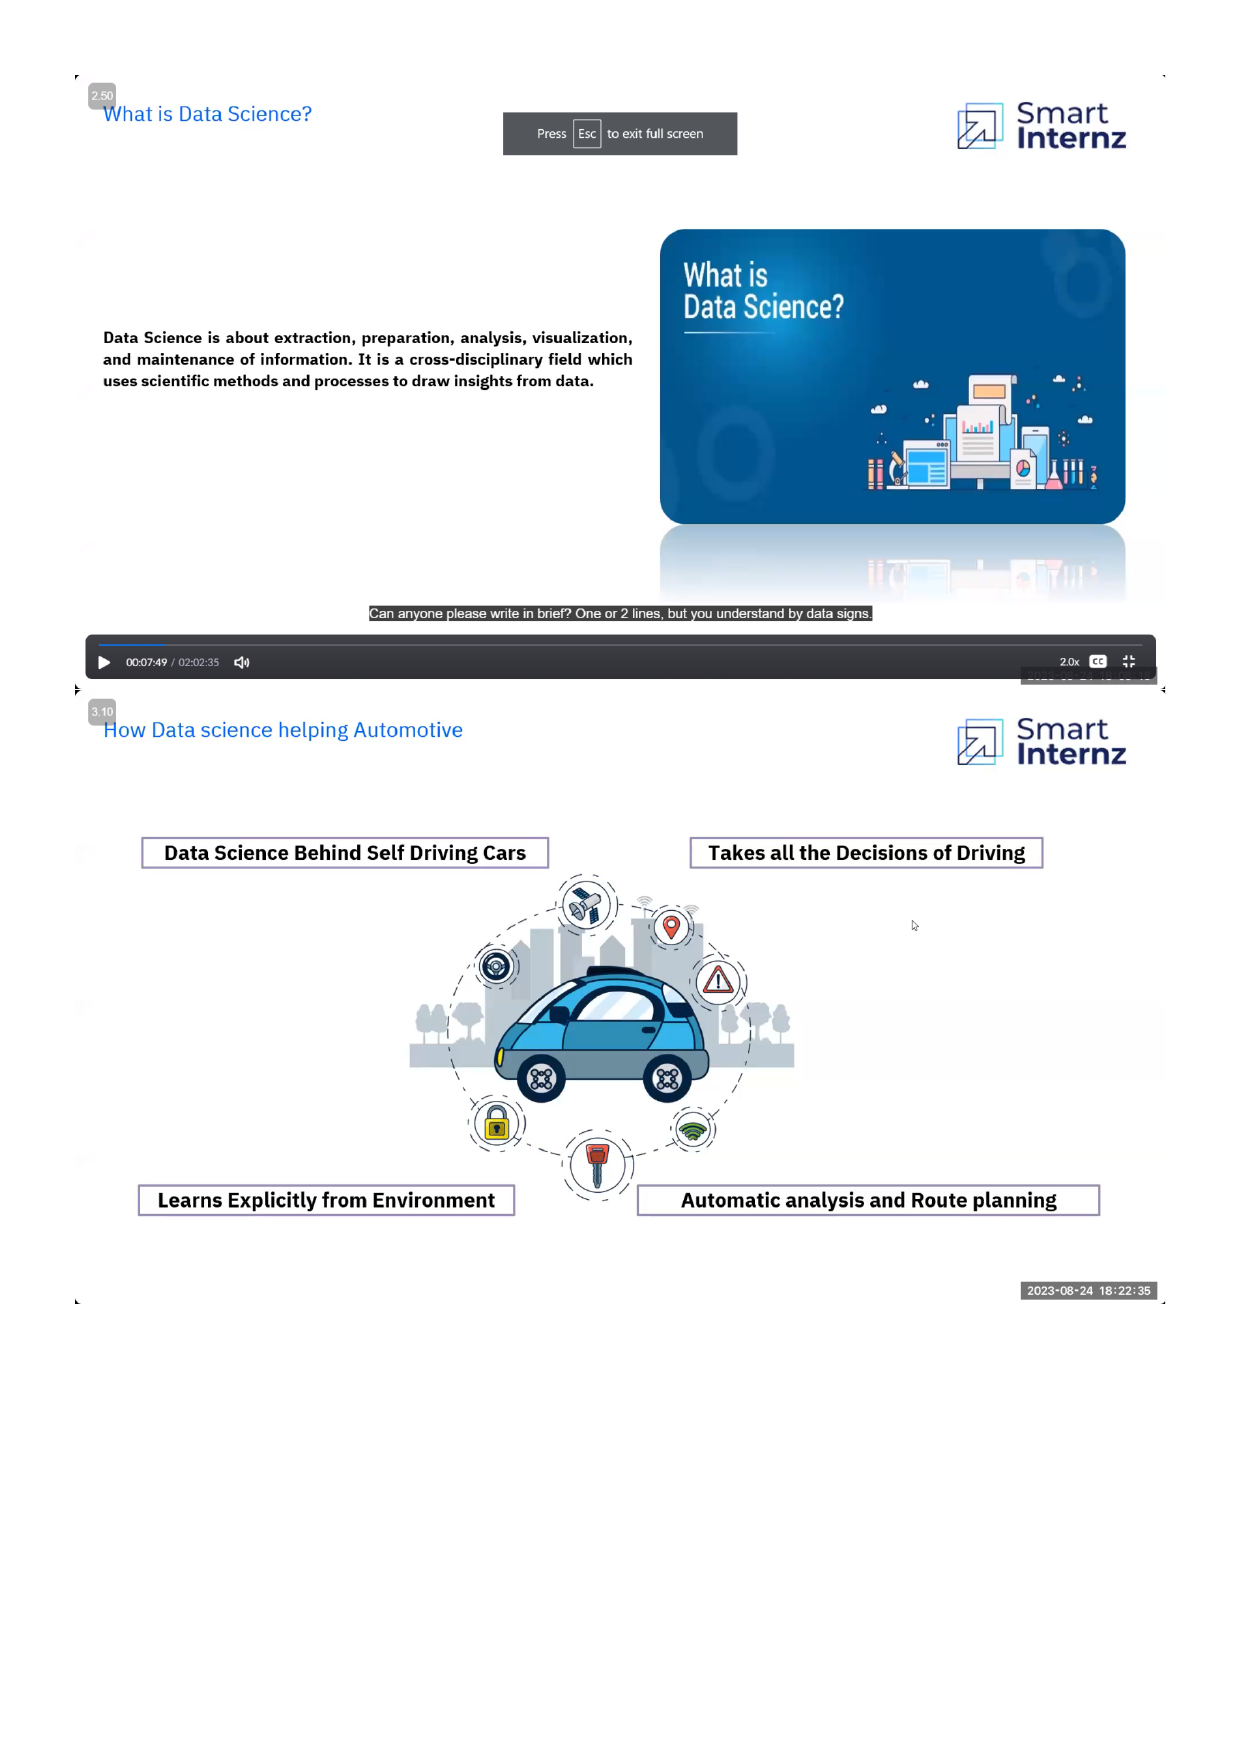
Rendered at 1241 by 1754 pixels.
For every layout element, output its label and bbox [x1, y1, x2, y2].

picture [75, 75, 1166, 689]
picture [75, 690, 1166, 1304]
